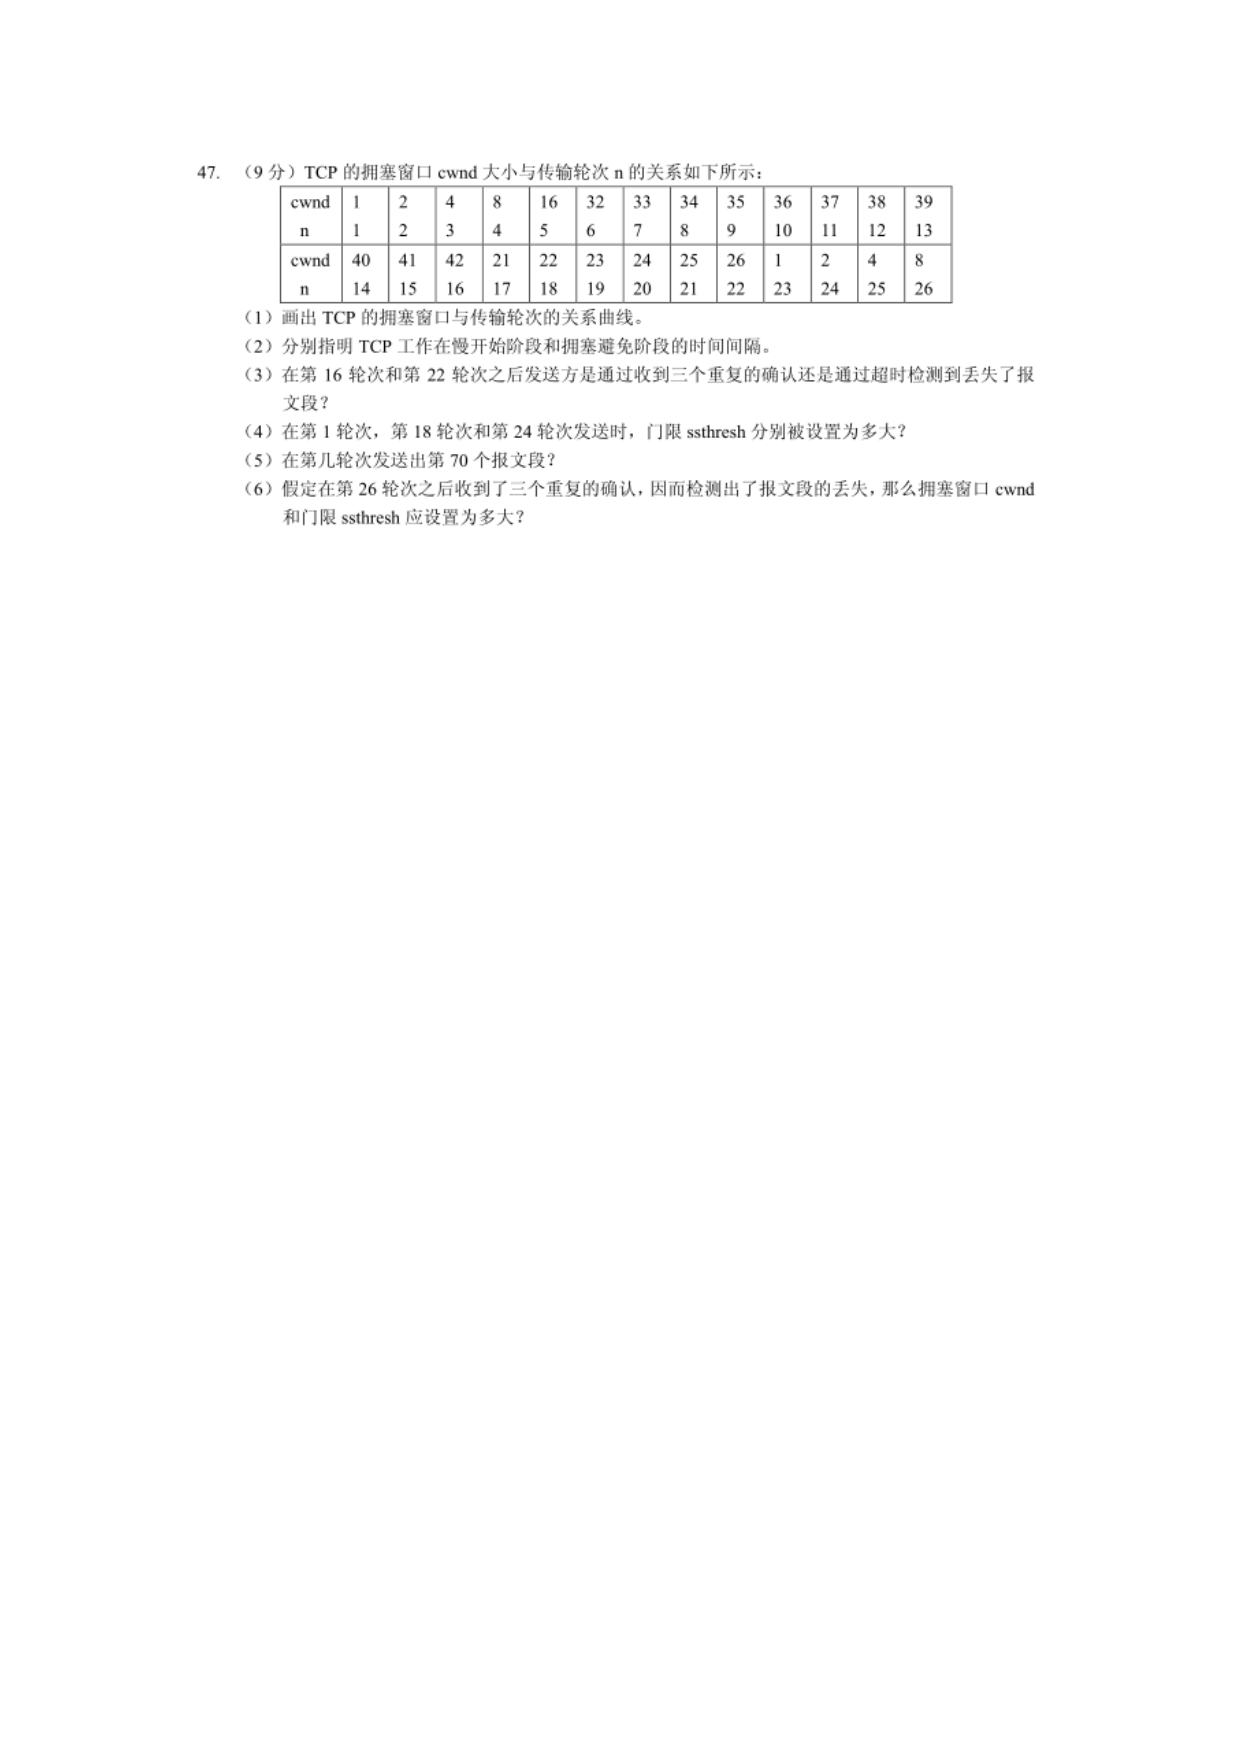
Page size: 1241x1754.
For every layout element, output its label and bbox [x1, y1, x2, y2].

picture [187, 162, 1053, 538]
